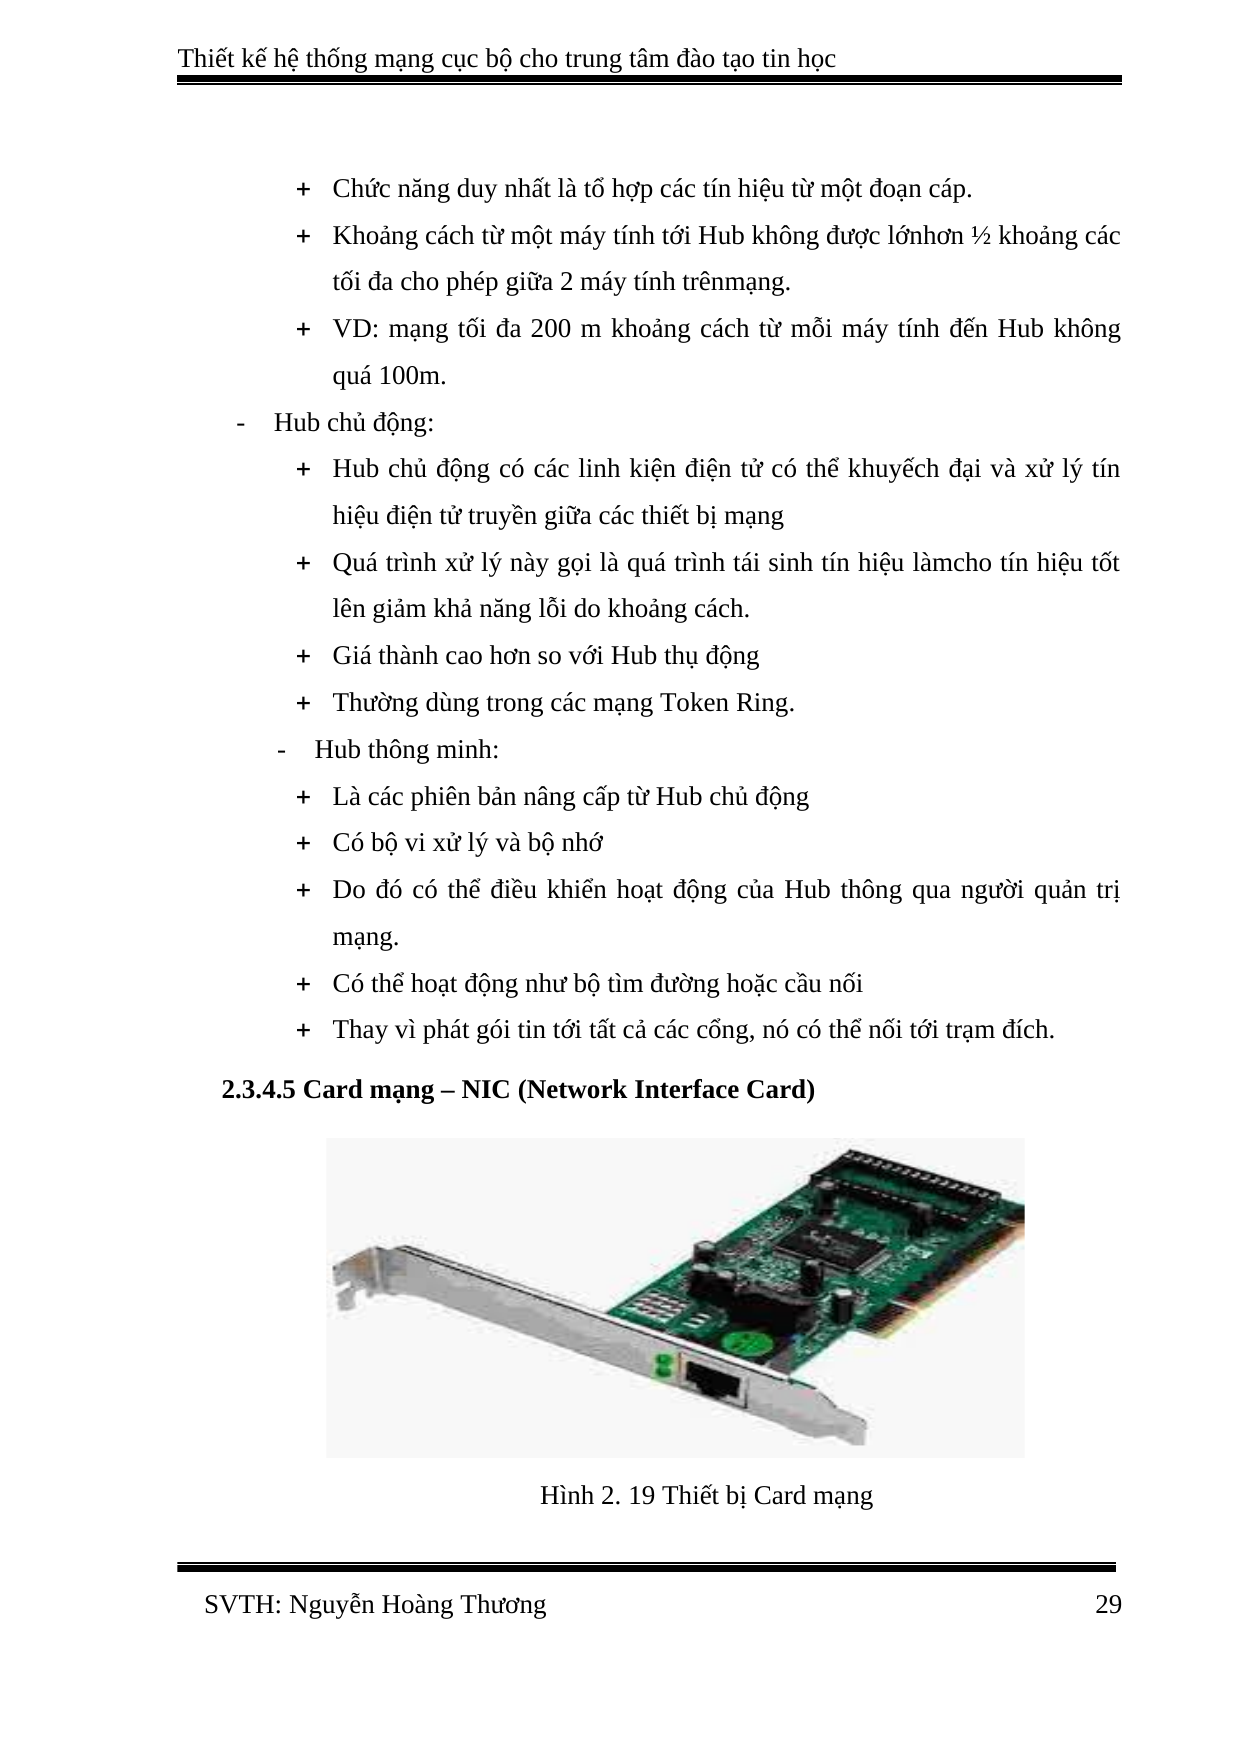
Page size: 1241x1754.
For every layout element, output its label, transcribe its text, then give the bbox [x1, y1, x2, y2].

list Hub thông minh: [277, 733, 1122, 764]
list Có thể hoạt động như bộ tìm đường hoặc cầu nối [295, 967, 1122, 998]
list Hub chủ động: [236, 406, 1122, 437]
list Quá trình xử lý này gọi là quá trình tái sinh tín hiệu làmcho tín hiệu tốt lên giảm khả năng lỗi do khoảng cách. [295, 546, 1122, 624]
picture [326, 1138, 1025, 1458]
list Thường dùng trong các mạng Token Ring. [295, 686, 1122, 717]
list Khoảng cách từ một máy tính tới Hub không được lớnhơn ½ khoảng các tối đa cho phép giữa 2 máy tính trênmạng. [295, 219, 1122, 297]
list Có bộ vi xử lý và bộ nhớ [295, 826, 1122, 858]
list Do đó có thể điều khiển hoạt động của Hub thông qua người quản trị mạng. [295, 873, 1122, 951]
list Chức năng duy nhất là tổ hợp các tín hiệu từ một đoạn cáp. [295, 172, 1122, 203]
list Là các phiên bản nâng cấp từ Hub chủ động [295, 779, 1122, 811]
list VD: mạng tối đa 200 m khoảng cách từ mỗi máy tính đến Hub không quá 100m. [295, 312, 1122, 390]
list Hub chủ động có các linh kiện điện tử có thể khuyếch đại và xử lý tín hiệu điện tử truyền giữa các thiết bị mạng [295, 452, 1122, 530]
subtitle 2.3.4.5 Card mạng – NIC (Network Interface Card) [221, 1073, 1122, 1104]
list Thay vì phát gói tin tới tất cả các cổng, nó có thể nối tới trạm đích. [295, 1014, 1122, 1045]
list Giá thành cao hơn so với Hub thụ động [295, 639, 1122, 670]
